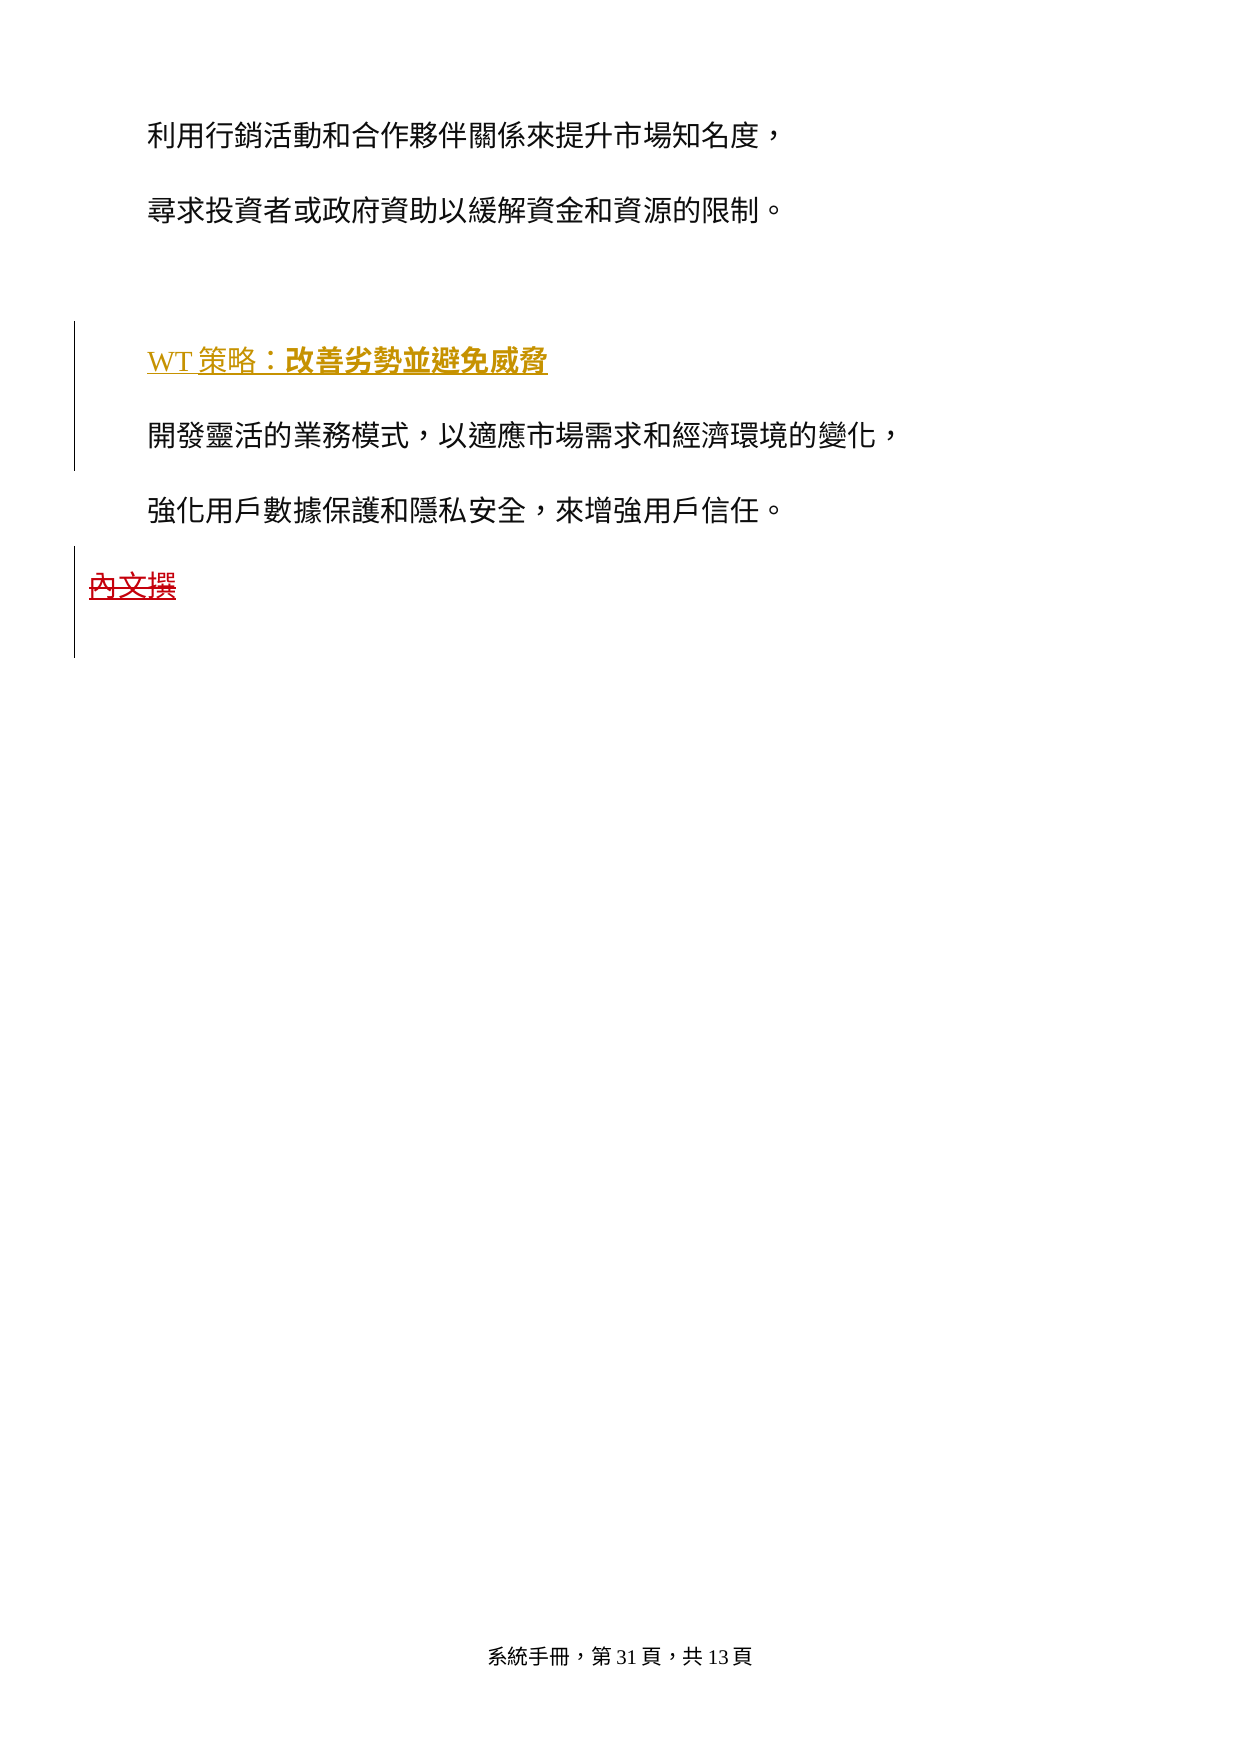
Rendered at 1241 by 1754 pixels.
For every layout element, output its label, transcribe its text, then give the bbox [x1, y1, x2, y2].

text 開發靈活的業務模式，以適應市場需求和經濟環境的變化， [147, 396, 1152, 471]
text 強化用戶數據保護和隱私安全，來增強用戶信任。 [139, 471, 1152, 546]
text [147, 96, 1152, 171]
text 尋求投資者或政府資助以緩解資金和資源的限制。 [147, 171, 1152, 246]
